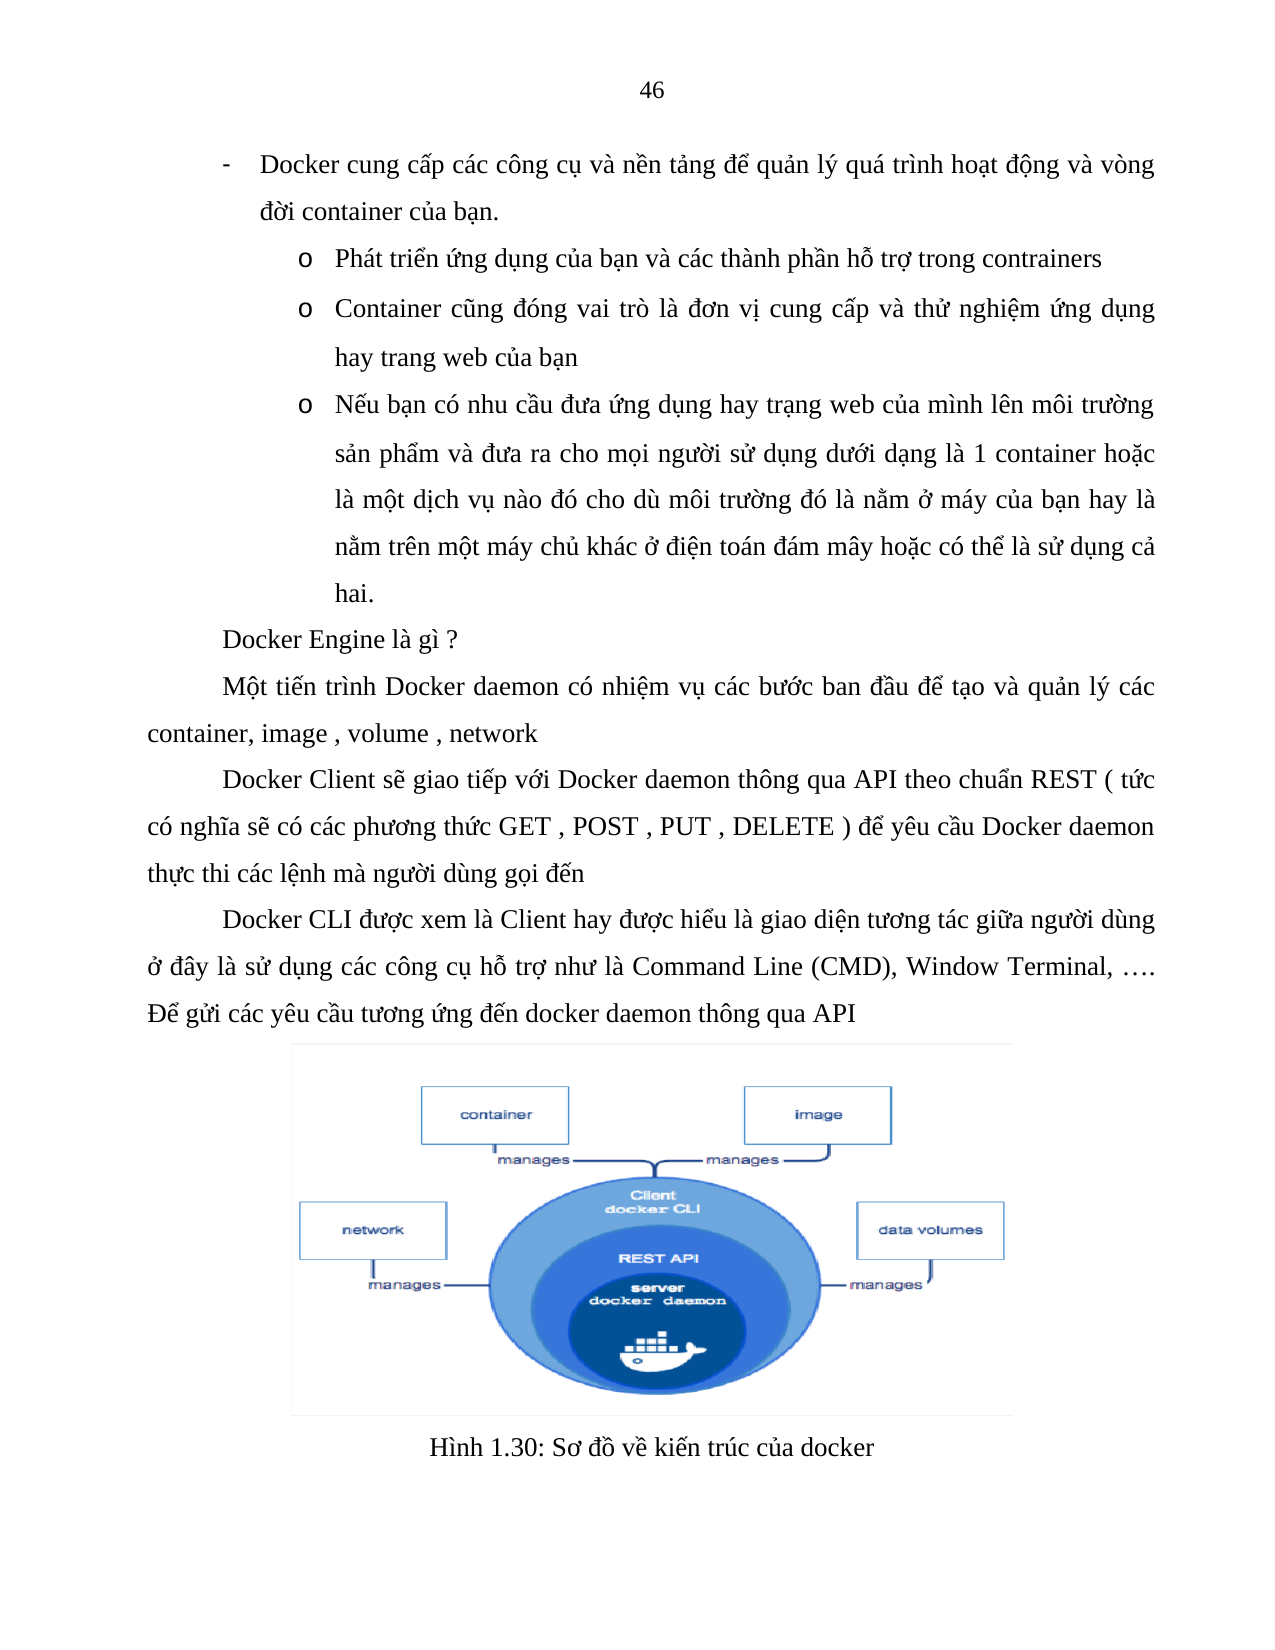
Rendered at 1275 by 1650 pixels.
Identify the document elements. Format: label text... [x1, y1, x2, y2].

list Nếu bạn có nhu cầu đưa ứng dụng hay trạng web của mình lên môi trường sản phẩm và đưa ra cho mọi người sử dụng dưới dạng là 1 container hoặc là một dịch vụ nào đó cho dù môi trường đó là nằm ở máy của bạn hay là nằm trên một máy chủ khác ở điện toán đám mây hoặc có thể là sử dụng cả hai. [297, 388, 1156, 608]
picture [291, 1043, 1013, 1416]
text Docker Client sẽ giao tiếp với Docker daemon thông qua API theo chuẩn REST ( tức có nghĩa sẽ có các phương thức GET , POST , PUT , DELETE ) để yêu cầu Docker daemon thực thi các lệnh mà người dùng gọi đến [147, 763, 1156, 888]
text Docker CLI được xem là Client hay được hiểu là giao diện tương tác giữa người dùng ở đây là sử dụng các công cụ hỗ trợ như là Command Line (CMD), Window Terminal, …. Để gửi các yêu cầu tương ứng đến docker daemon thông qua API [147, 903, 1156, 1028]
list Phát triển ứng dụng của bạn và các thành phần hỗ trợ trong contrainers [297, 242, 1156, 276]
list Container cũng đóng vai trò là đơn vị cung cấp và thử nghiệm ứng dụng hay trang web của bạn [297, 292, 1156, 372]
text Docker Engine là gì ? [147, 623, 1156, 655]
list Docker cung cấp các công cụ và nền tảng để quản lý quá trình hoạt động và vòng đời container của bạn. [222, 147, 1156, 227]
text Một tiến trình Docker daemon có nhiệm vụ các bước ban đầu để tạo và quản lý các container, image , volume , network [147, 670, 1156, 748]
